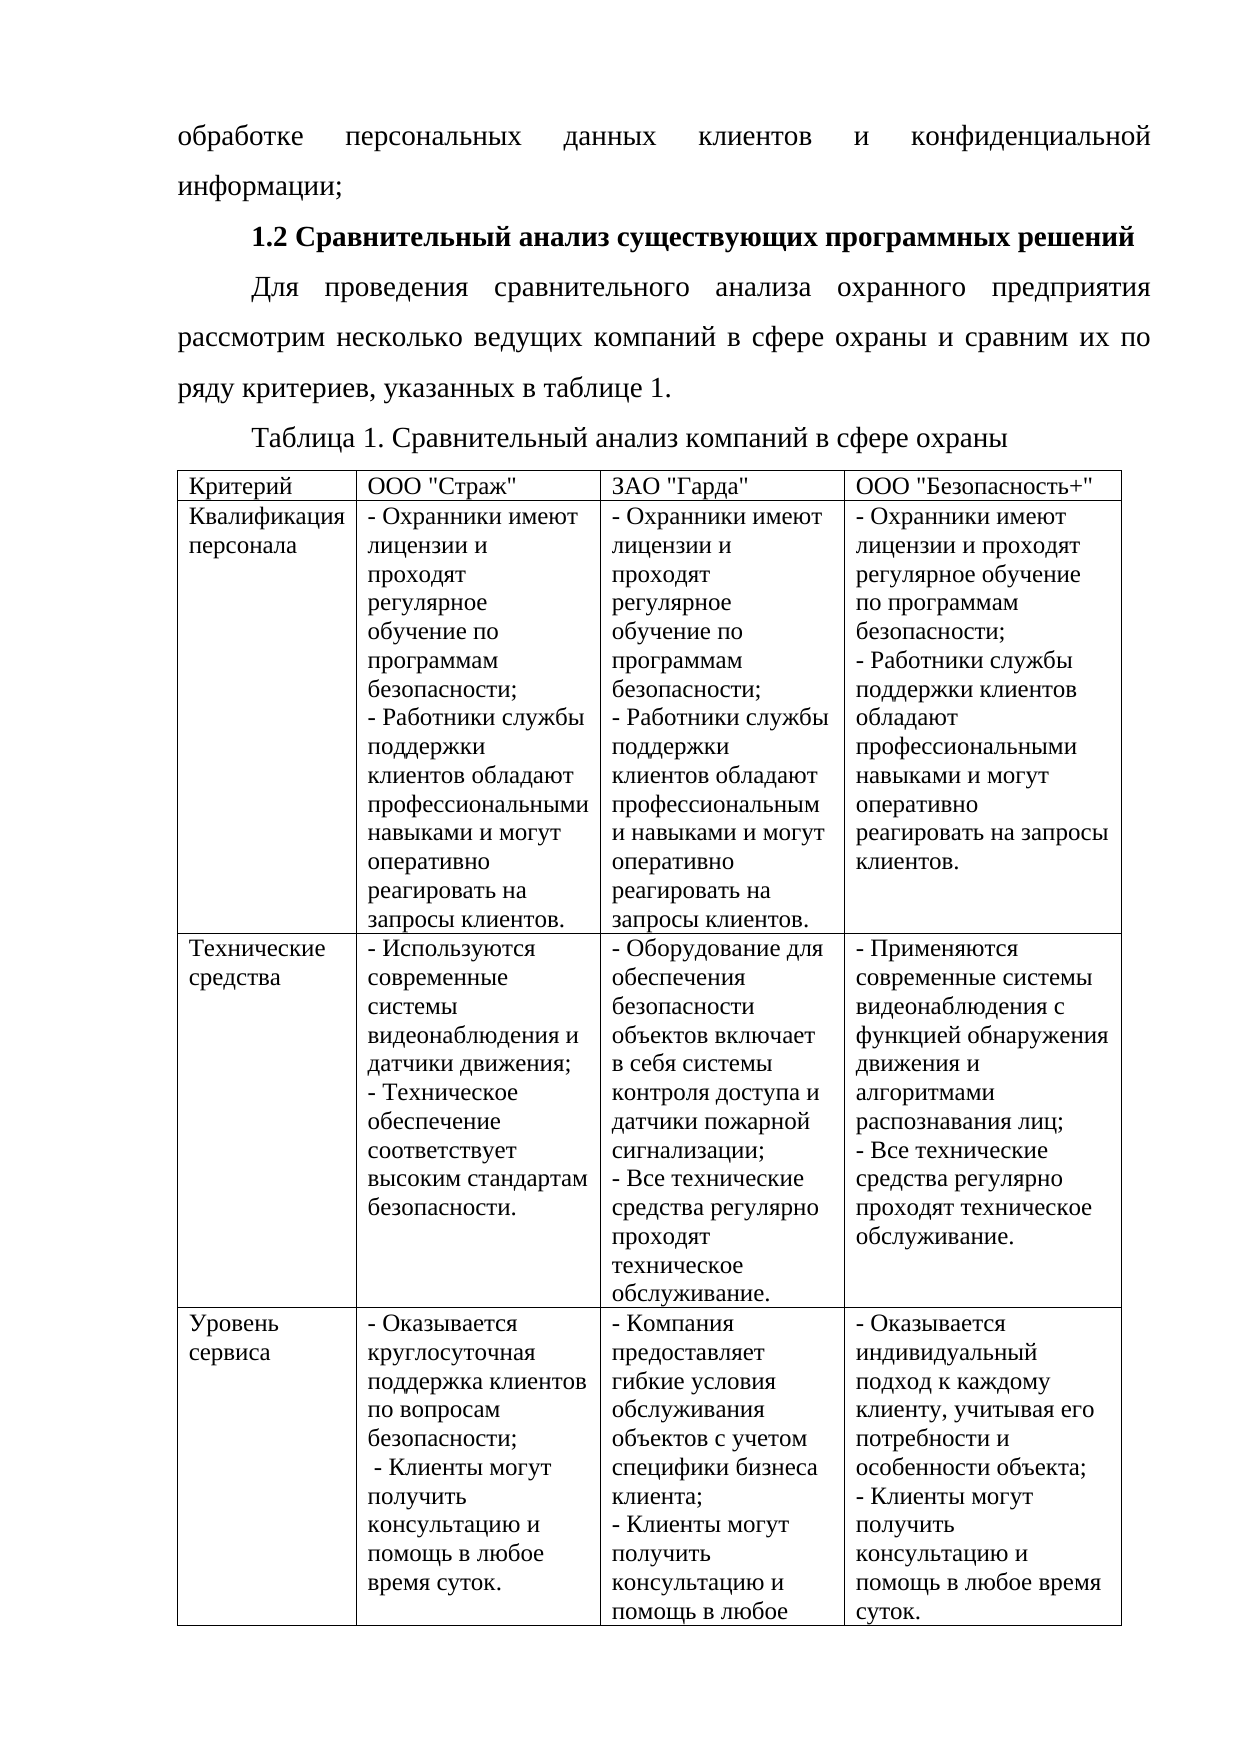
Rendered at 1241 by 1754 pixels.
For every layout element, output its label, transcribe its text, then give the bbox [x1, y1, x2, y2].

table_cell Технические средства [178, 934, 356, 1307]
table_cell - Охранники имеют лицензии и проходят регулярное обучение по программам безопасности; - Работники службы поддержки клиентов обладают профессиональными навыками и могут оперативно реагировать на запросы клиентов. [357, 501, 600, 932]
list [177, 118, 1152, 202]
table_header ЗАО "Гарда" [601, 471, 844, 500]
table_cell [601, 1308, 844, 1624]
table_header Критерий [178, 471, 356, 500]
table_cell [845, 1308, 1121, 1624]
table_cell Квалификация персонала [178, 501, 356, 932]
table_cell Уровень сервиса [178, 1308, 356, 1624]
table_cell - Используются современные системы видеонаблюдения и датчики движения; - Техническое обеспечение соответствует высоким стандартам безопасности. [357, 934, 600, 1307]
subtitle 1.2 Сравнительный анализ существующих программных решений [177, 219, 1152, 252]
text Таблица 1. Сравнительный анализ компаний в сфере охраны [251, 420, 1152, 453]
table_cell - Применяются современные системы видеонаблюдения с функцией обнаружения движения и алгоритмами распознавания лиц; - Все технические средства регулярно проходят техническое обслуживание. [845, 934, 1121, 1307]
table_cell - Охранники имеют лицензии и проходят регулярное обучение по программам безопасности; - Работники службы поддержки клиентов обладают профессиональными навыками и могут оперативно реагировать на запросы клиентов. [845, 501, 1121, 932]
text Для проведения сравнительного анализа охранного предприятия рассмотрим несколько ведущих компаний в сфере охраны и сравним их по ряду критериев, указанных в таблице 1. [177, 269, 1152, 403]
table_header ООО "Страж" [357, 471, 600, 500]
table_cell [357, 1308, 600, 1624]
table_cell - Оборудование для обеспечения безопасности объектов включает в себя системы контроля доступа и датчики пожарной сигнализации; - Все технические средства регулярно проходят техническое обслуживание. [601, 934, 844, 1307]
table_cell - Охранники имеют лицензии и проходят регулярное обучение по программам безопасности; - Работники службы поддержки клиентов обладают профессиональными навыками и могут оперативно реагировать на запросы клиентов. [601, 501, 844, 932]
table_header ООО "Безопасность+" [845, 471, 1121, 500]
